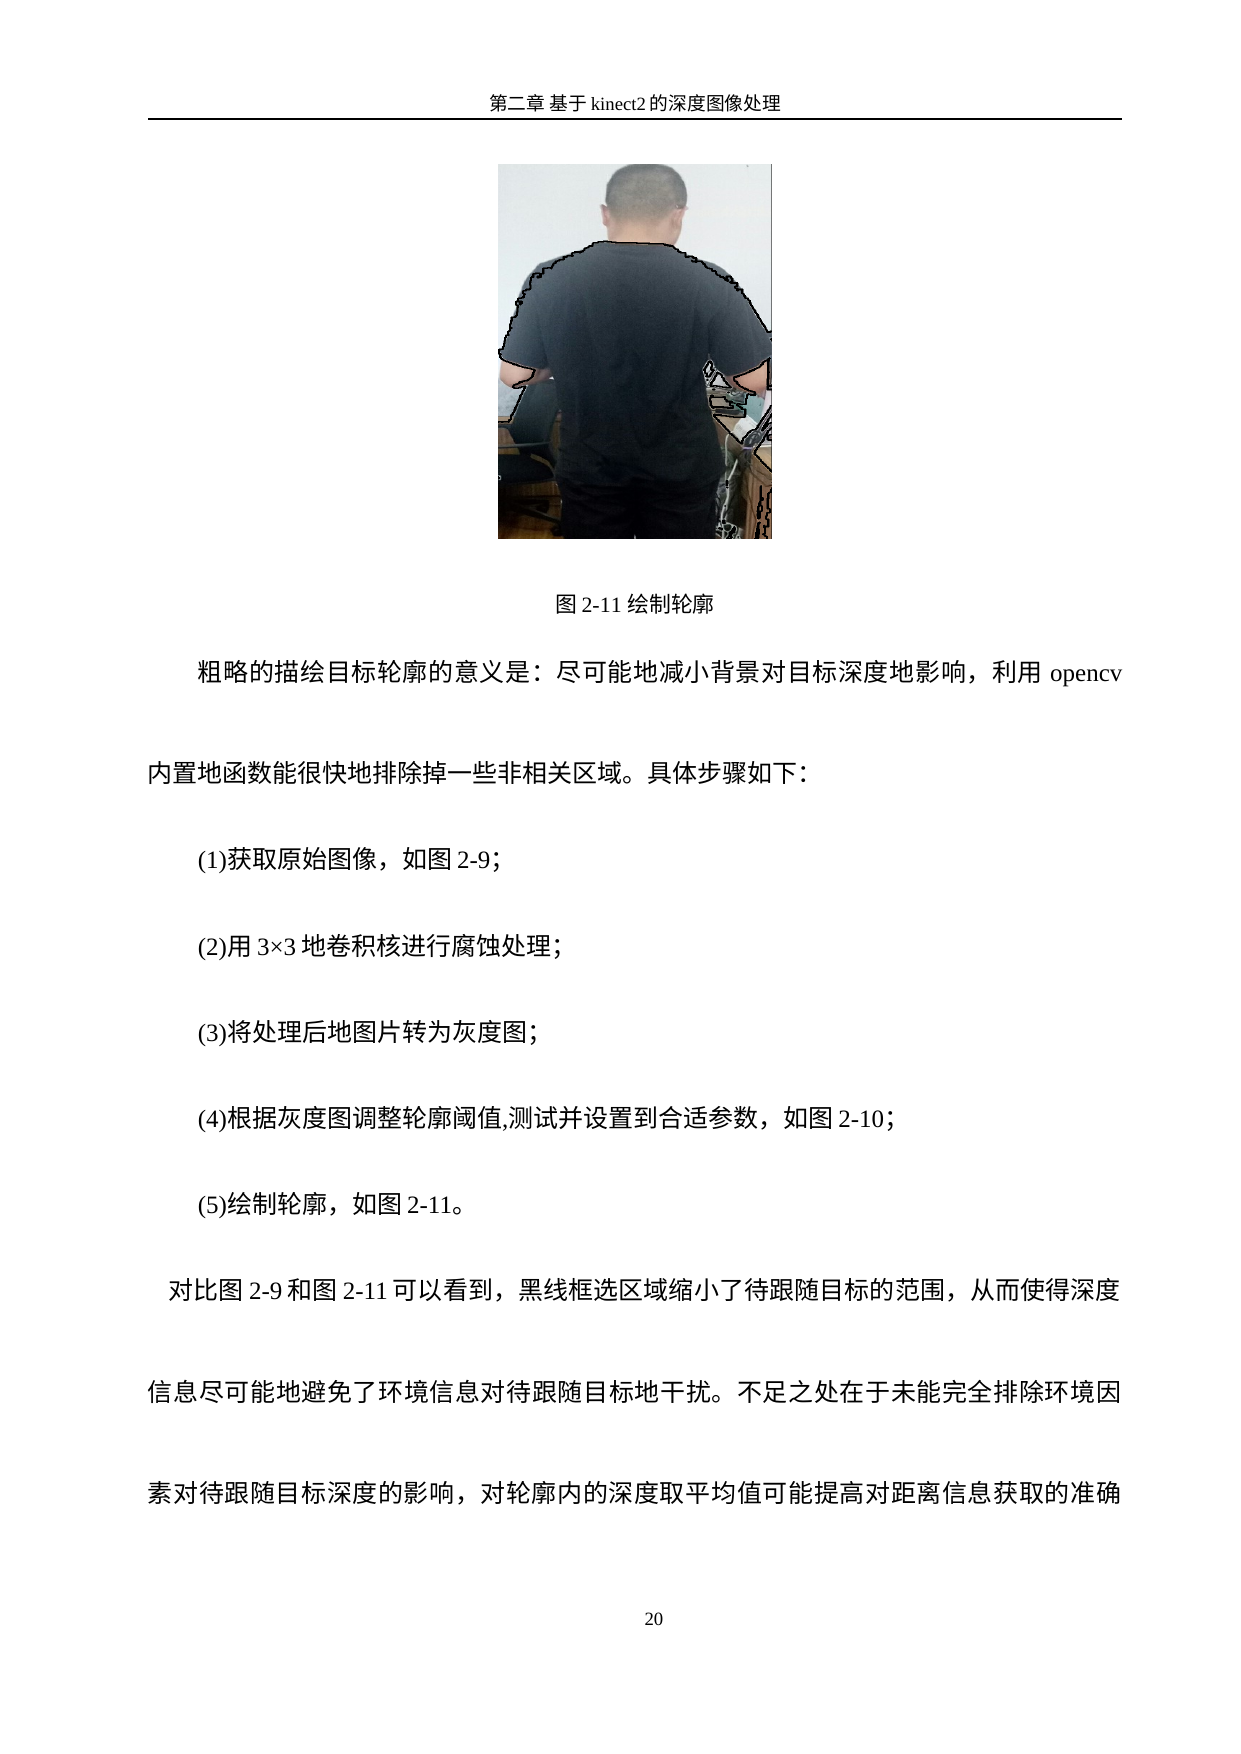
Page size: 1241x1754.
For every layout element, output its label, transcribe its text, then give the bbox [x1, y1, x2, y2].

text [148, 1254, 1122, 1526]
text 粗略的描绘目标轮廓的意义是：尽可能地减小背景对目标深度地影响，利用opencv内置地函数能很快地排除掉一些非相关区域。具体步骤如下： [148, 636, 1122, 806]
text (4)根据灰度图调整轮廓阈值,测试并设置到合适参数，如图2-10； [148, 1082, 1122, 1150]
text (2)用3×3地卷积核进行腐蚀处理； [148, 910, 1122, 978]
text (1)获取原始图像，如图2-9； [148, 824, 1122, 892]
picture [498, 164, 772, 539]
text (5)绘制轮廓，如图2-11。 [148, 1168, 1122, 1236]
text 图2-11 绘制轮廓 [148, 586, 1122, 620]
text (3)将处理后地图片转为灰度图； [148, 996, 1122, 1064]
